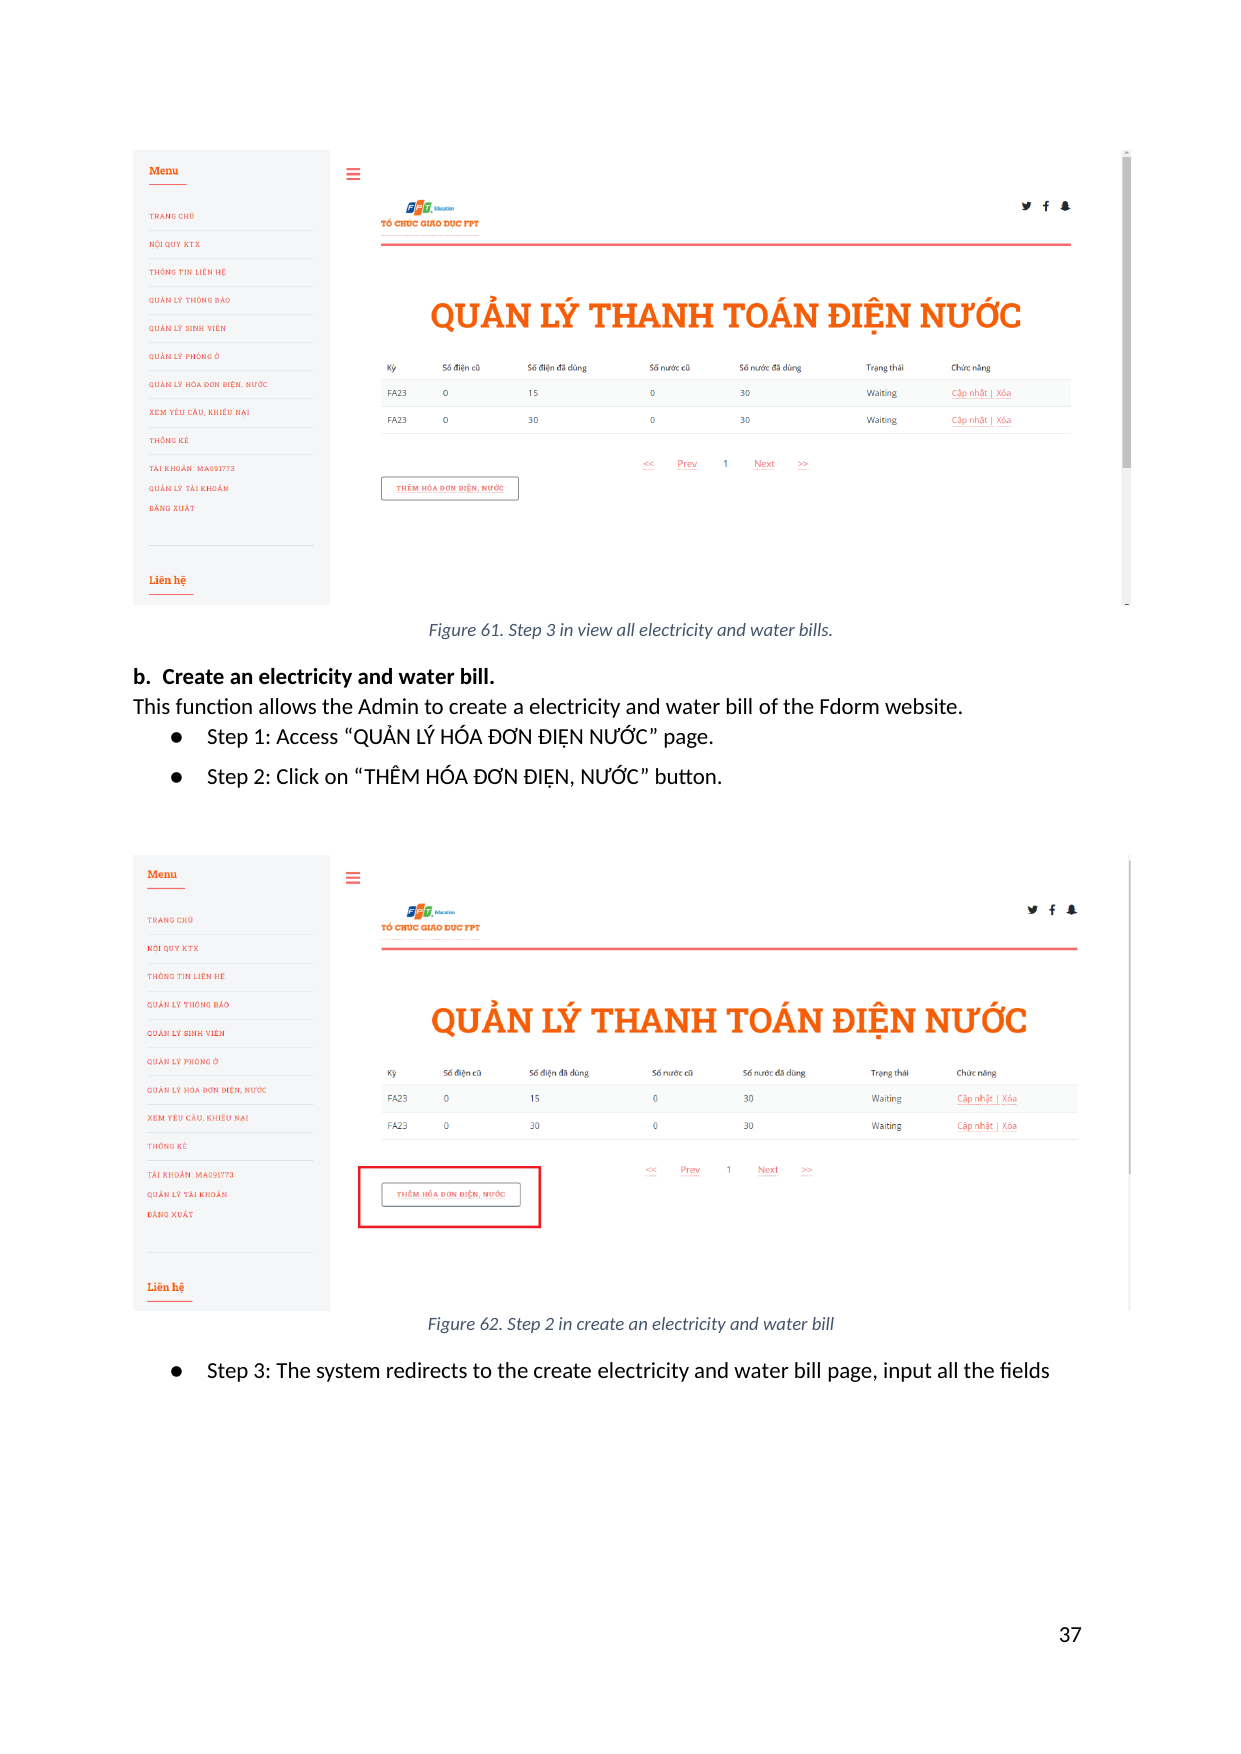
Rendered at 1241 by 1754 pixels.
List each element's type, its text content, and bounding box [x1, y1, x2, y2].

picture [132, 855, 1131, 1311]
list Create an electricity and water bill. [133, 662, 1131, 690]
text This function allows the Admin to create a electricity and water bill of the Fdorm website. [133, 692, 1131, 720]
list Step 1: Access “QUẢN LÝ HÓA ĐƠN ĐIỆN NƯỚC” page. [169, 722, 1099, 751]
list Step 3: The system redirects to the create electricity and water bill page, input all the fields [169, 1356, 1099, 1384]
list Step 2: Click on “THÊM HÓA ĐƠN ĐIỆN, NƯỚC” button. [169, 762, 1099, 790]
picture [132, 150, 1132, 605]
